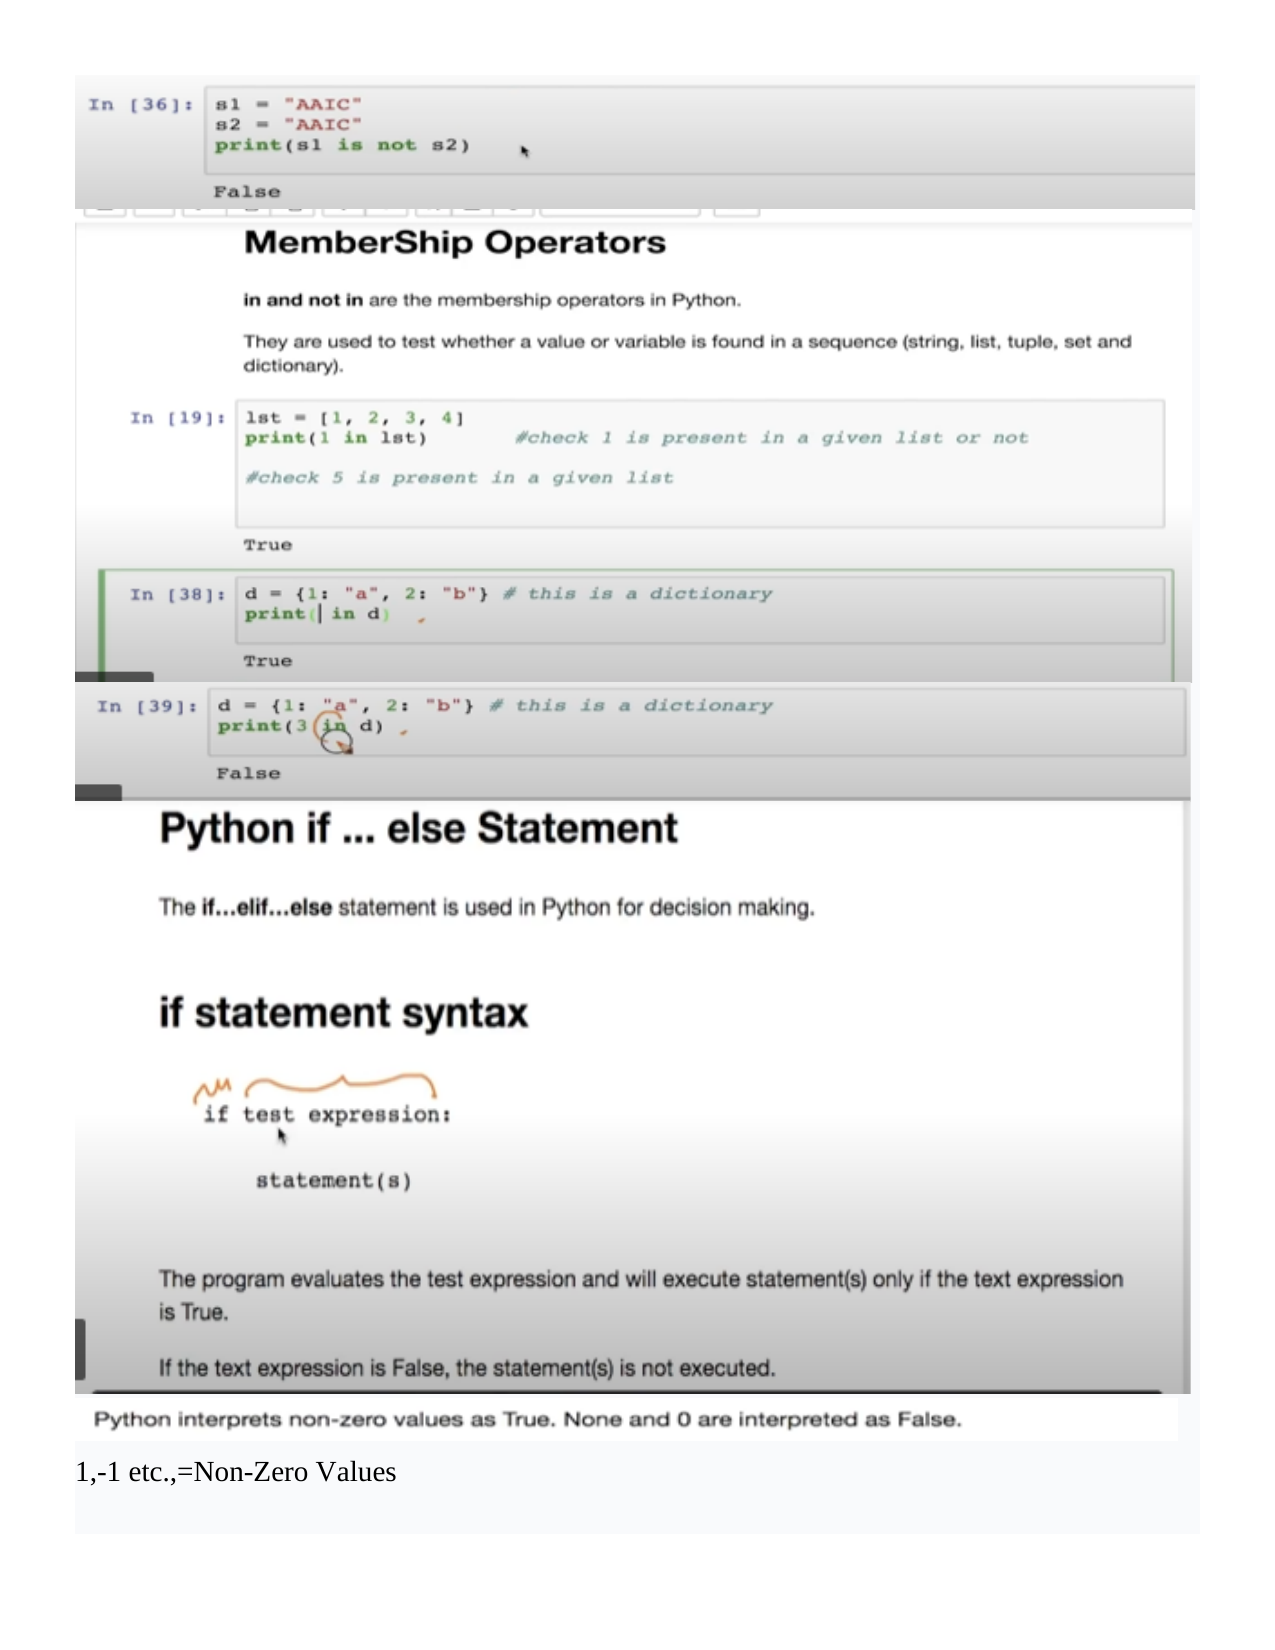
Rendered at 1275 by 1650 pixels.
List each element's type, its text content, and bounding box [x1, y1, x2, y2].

text 1,-1 etc.,=Non-Zero Values [75, 1441, 1200, 1487]
picture [75, 75, 1196, 1394]
picture [75, 1398, 1179, 1441]
